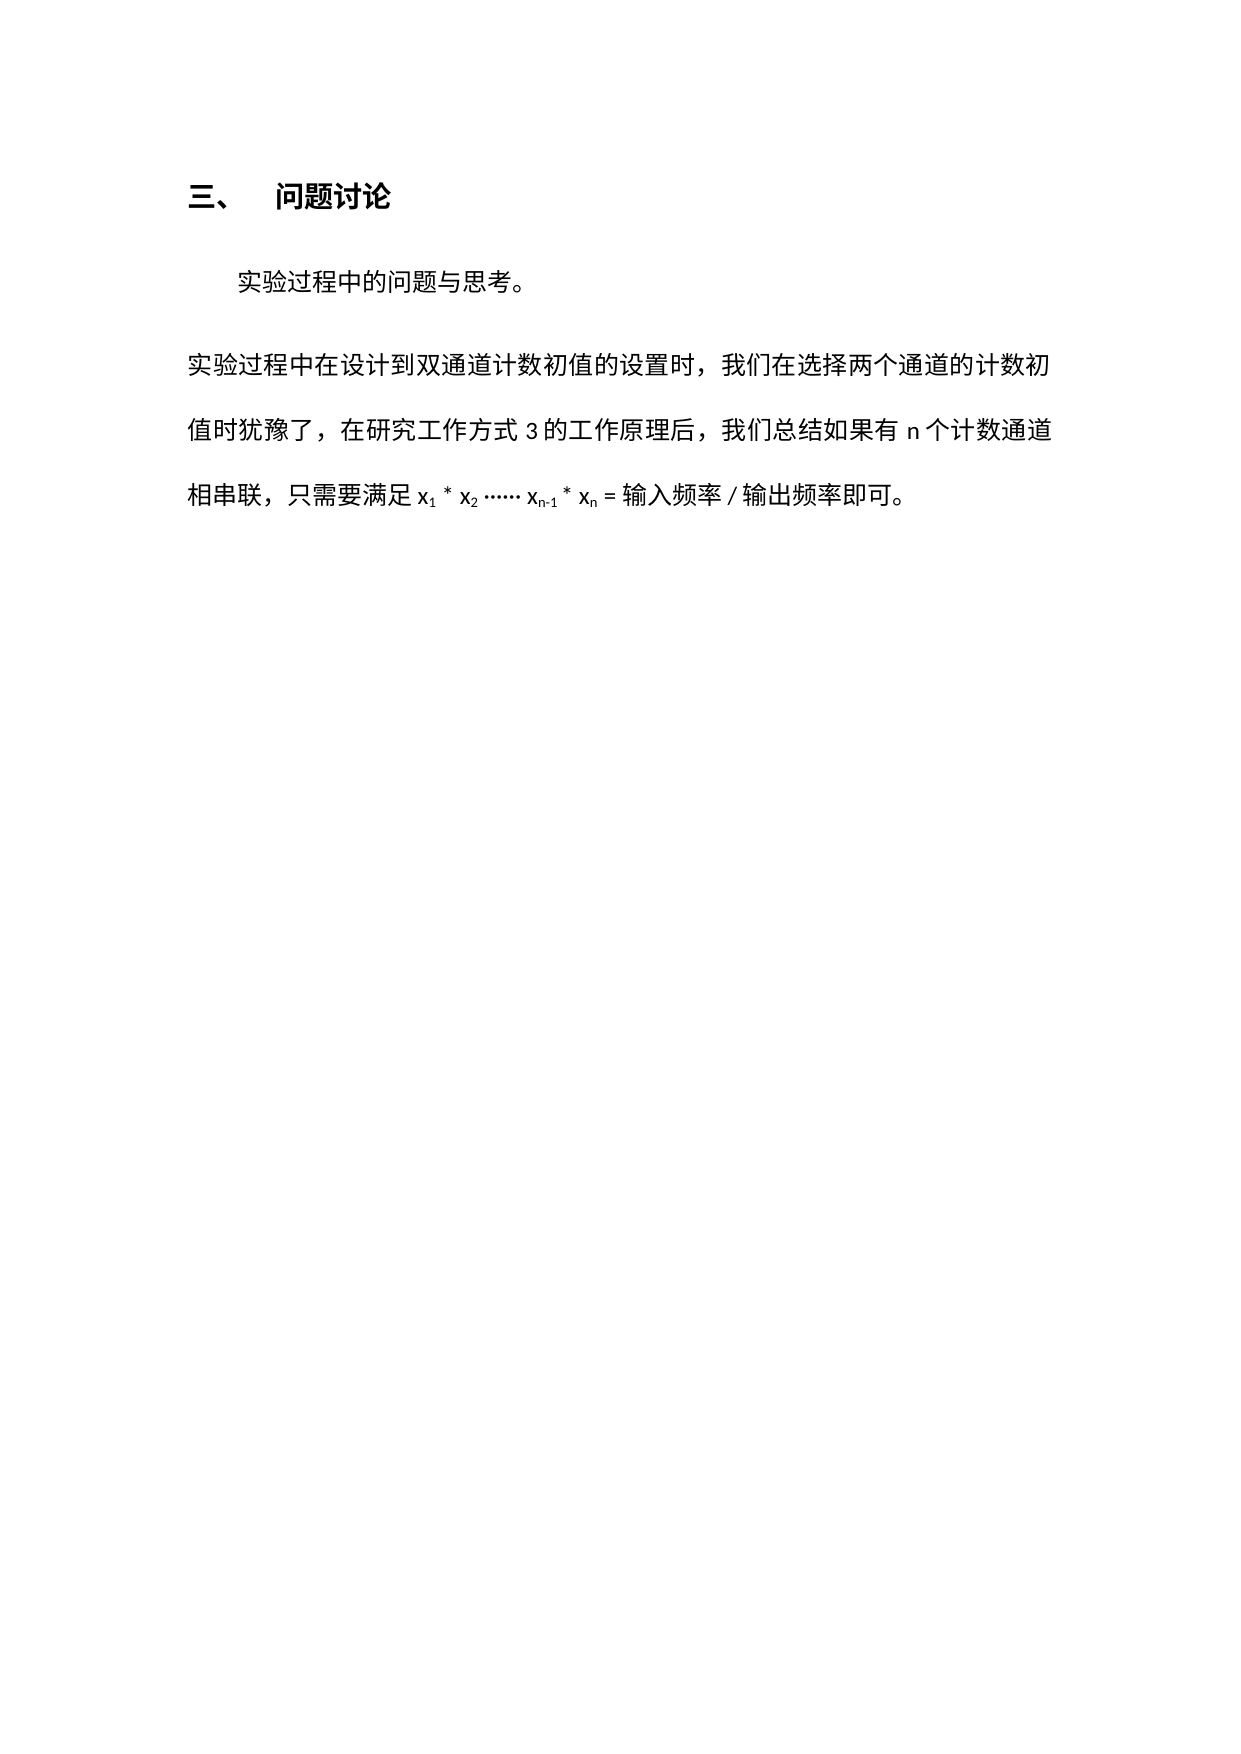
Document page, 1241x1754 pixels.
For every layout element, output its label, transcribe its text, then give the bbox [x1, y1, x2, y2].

list 实验过程中的问题与思考。 [237, 248, 1053, 313]
text 实验过程中在设计到双通道计数初值的设置时，我们在选择两个通道的计数初值时犹豫了，在研究工作方式3的工作原理后，我们总结如果有n个计数通道相串联，只需要满足x1 * x2 ······ xn-1 * xn = 输入频率 / 输出频率即可。 [187, 331, 1053, 526]
list 问题讨论 [187, 162, 1053, 227]
